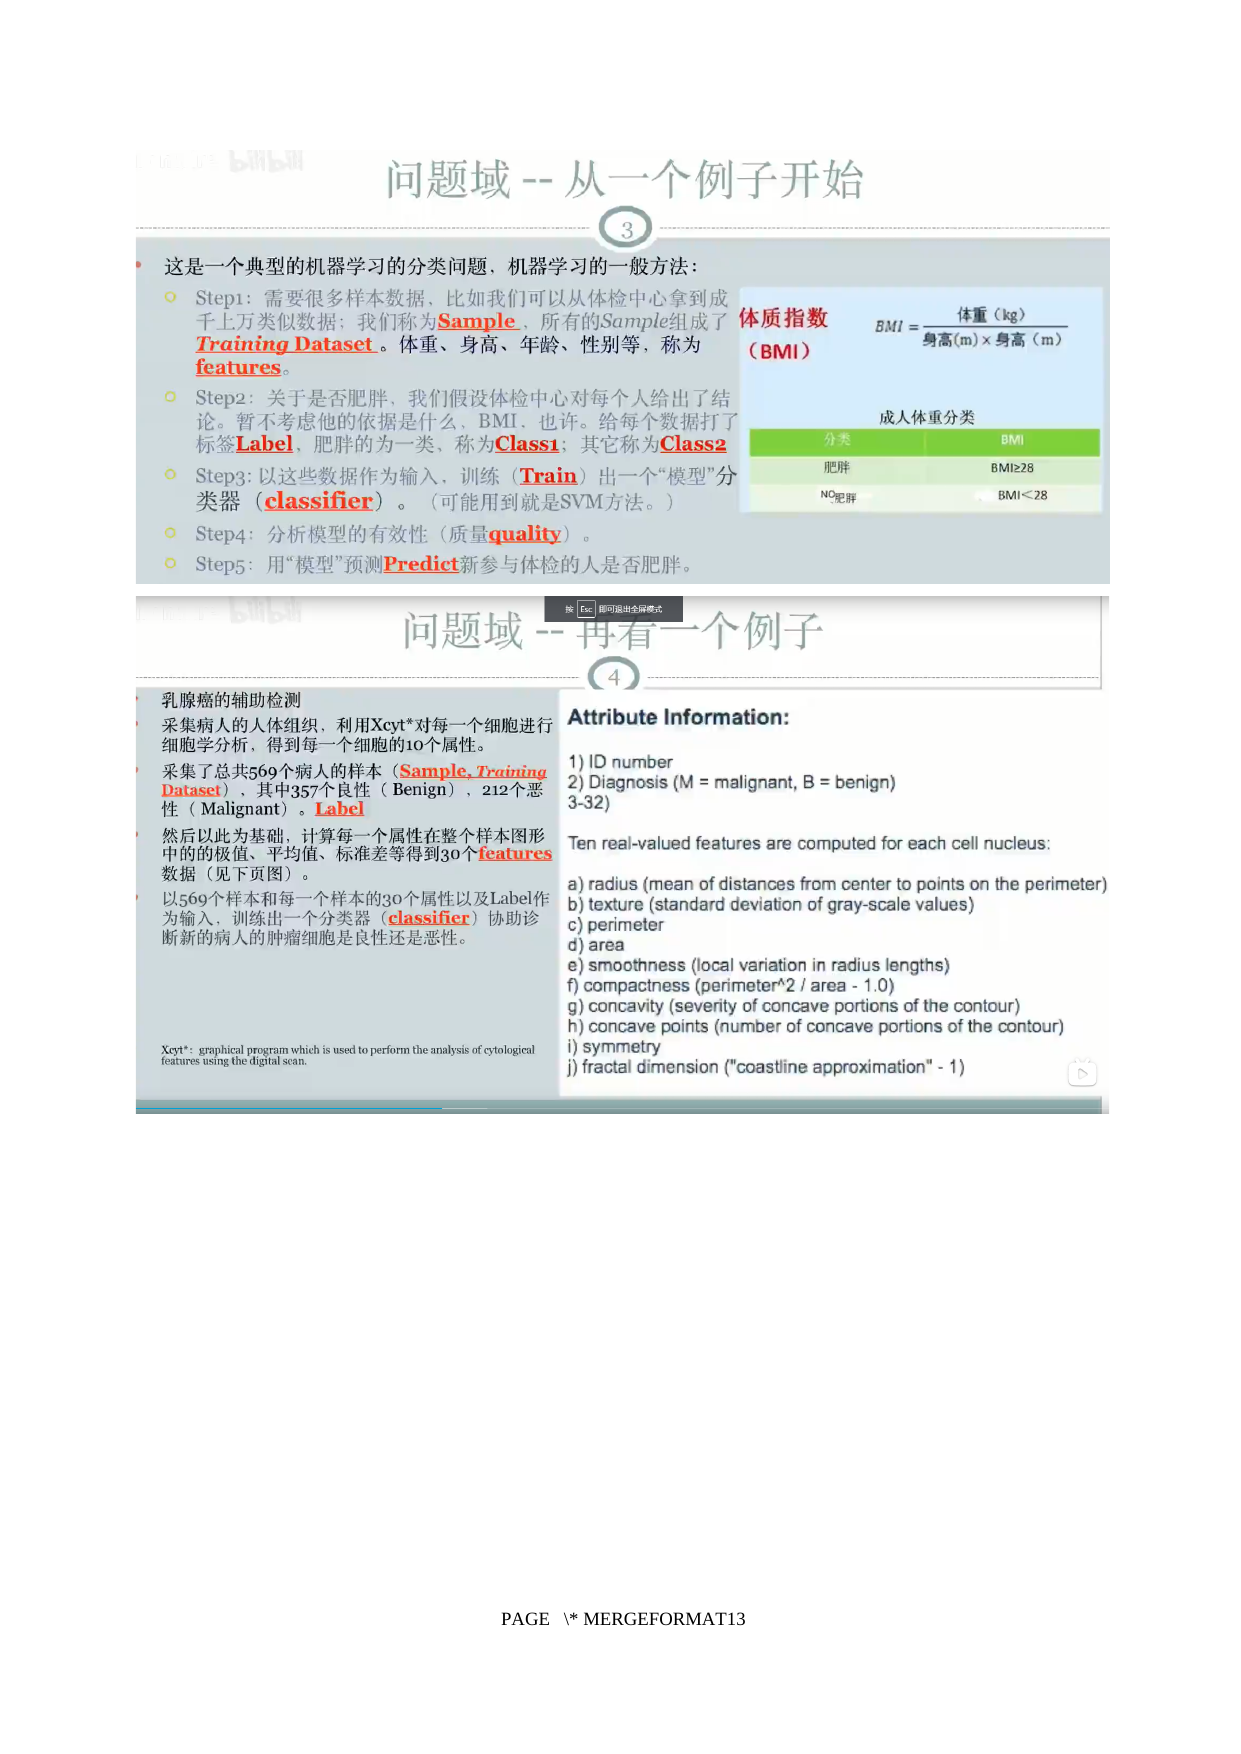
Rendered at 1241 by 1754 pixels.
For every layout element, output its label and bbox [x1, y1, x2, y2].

picture [135, 150, 1110, 584]
picture [135, 596, 1110, 1114]
